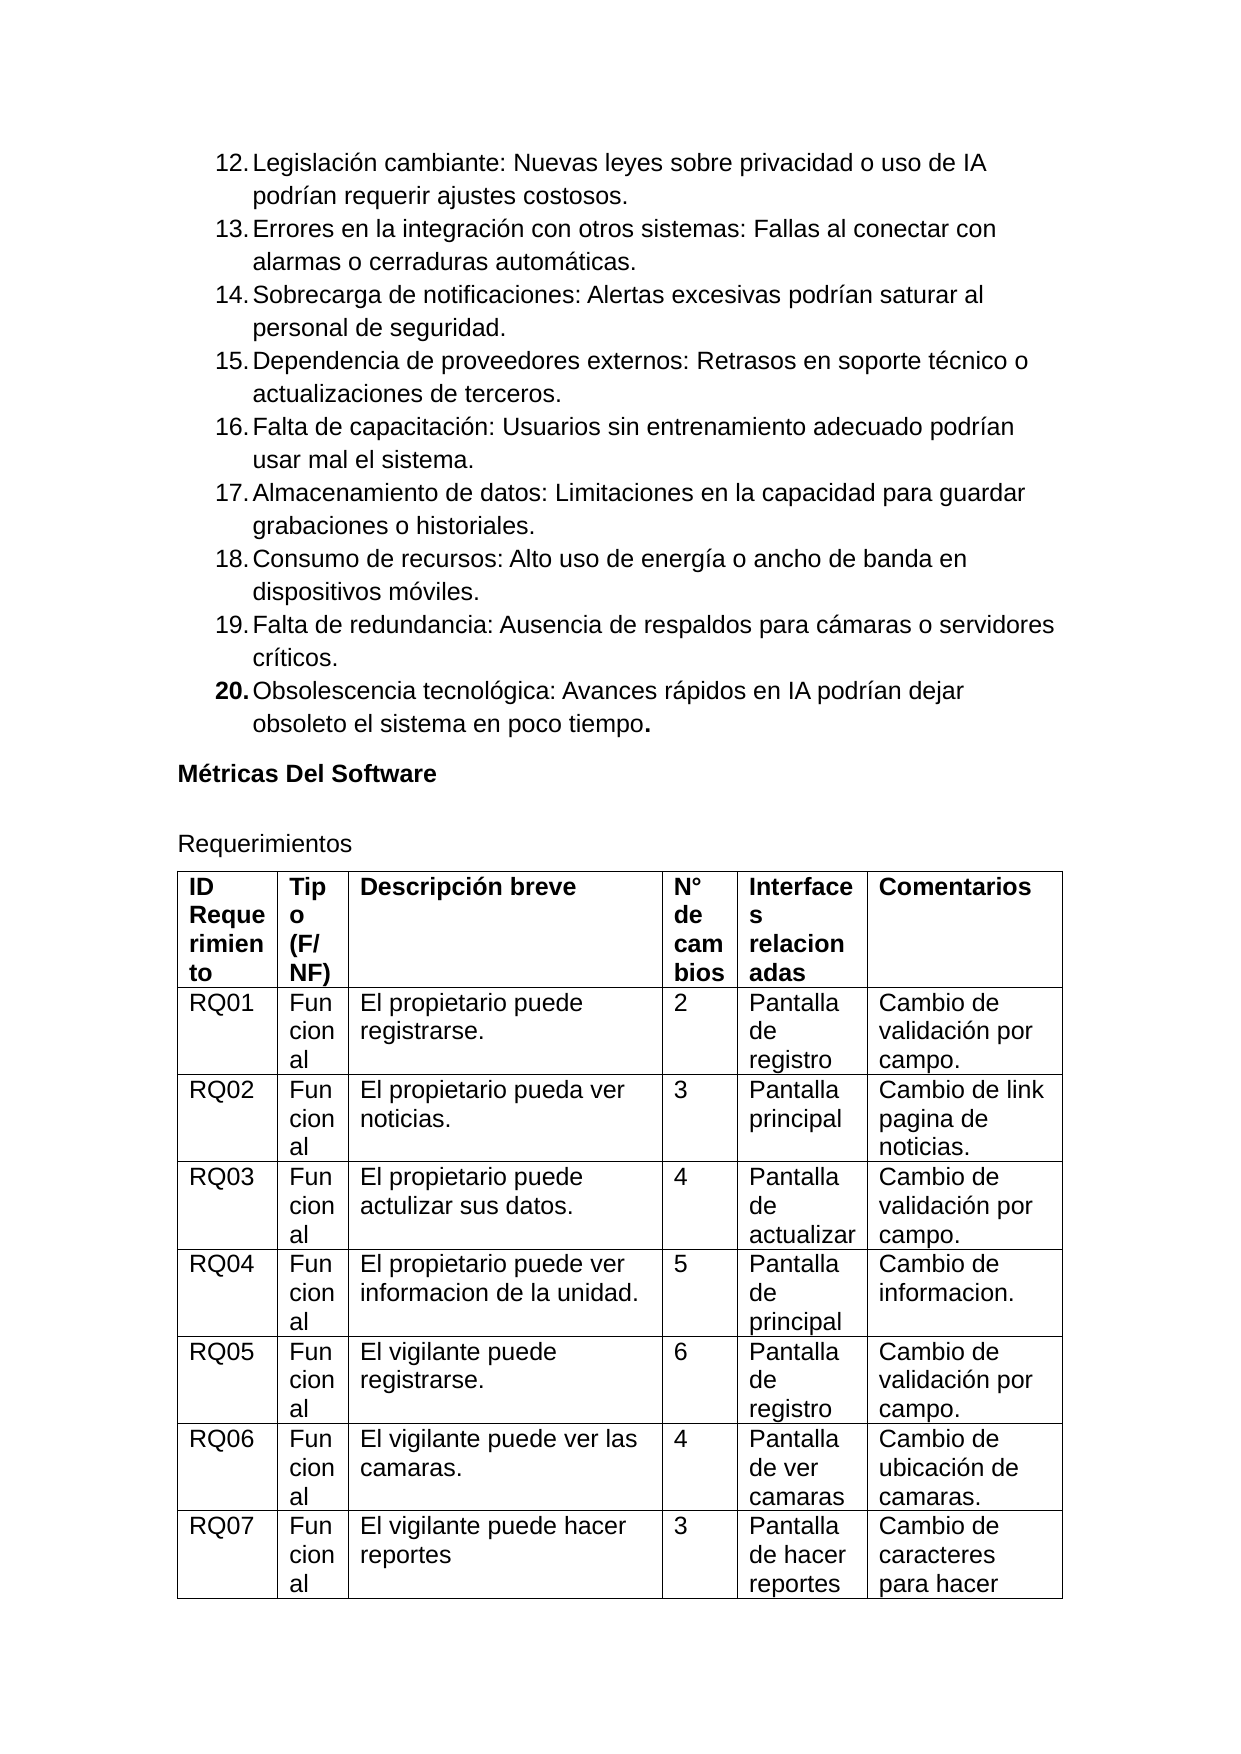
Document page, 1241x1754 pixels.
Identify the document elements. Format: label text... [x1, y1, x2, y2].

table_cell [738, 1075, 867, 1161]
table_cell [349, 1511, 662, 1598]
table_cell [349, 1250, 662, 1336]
list Sobrecarga de notificaciones: Alertas excesivas podrían saturar al personal de seguridad. [215, 280, 1063, 341]
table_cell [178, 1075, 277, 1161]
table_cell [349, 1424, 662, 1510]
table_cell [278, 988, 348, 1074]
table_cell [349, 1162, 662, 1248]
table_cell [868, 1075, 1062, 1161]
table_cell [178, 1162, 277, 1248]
list Consumo de recursos: Alto uso de energía o ancho de banda en dispositivos móviles. [215, 544, 1063, 606]
list Obsolescencia tecnológica: Avances rápidos en IA podrían dejar obsoleto el sistema en poco tiempo. [215, 676, 1063, 738]
list Errores en la integración con otros sistemas: Fallas al conectar con alarmas o cerraduras automáticas. [215, 214, 1063, 275]
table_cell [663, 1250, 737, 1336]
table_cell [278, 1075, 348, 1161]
list Falta de capacitación: Usuarios sin entrenamiento adecuado podrían usar mal el sistema. [215, 412, 1063, 473]
subtitle Métricas Del Software [177, 759, 1063, 787]
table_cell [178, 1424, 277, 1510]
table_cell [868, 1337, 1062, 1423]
list Almacenamiento de datos: Limitaciones en la capacidad para guardar grabaciones o historiales. [215, 478, 1063, 539]
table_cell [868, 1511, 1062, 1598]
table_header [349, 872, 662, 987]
subtitle Requerimientos [177, 829, 1063, 858]
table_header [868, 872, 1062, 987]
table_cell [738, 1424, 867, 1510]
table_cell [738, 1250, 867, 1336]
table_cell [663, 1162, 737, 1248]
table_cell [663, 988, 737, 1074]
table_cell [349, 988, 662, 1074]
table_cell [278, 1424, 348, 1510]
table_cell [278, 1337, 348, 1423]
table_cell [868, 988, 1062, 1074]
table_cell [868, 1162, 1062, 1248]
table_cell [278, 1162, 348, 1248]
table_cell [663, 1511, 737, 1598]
list Dependencia de proveedores externos: Retrasos en soporte técnico o actualizaciones de terceros. [215, 346, 1063, 407]
list Legislación cambiante: Nuevas leyes sobre privacidad o uso de IA podrían requerir ajustes costosos. [215, 148, 1063, 209]
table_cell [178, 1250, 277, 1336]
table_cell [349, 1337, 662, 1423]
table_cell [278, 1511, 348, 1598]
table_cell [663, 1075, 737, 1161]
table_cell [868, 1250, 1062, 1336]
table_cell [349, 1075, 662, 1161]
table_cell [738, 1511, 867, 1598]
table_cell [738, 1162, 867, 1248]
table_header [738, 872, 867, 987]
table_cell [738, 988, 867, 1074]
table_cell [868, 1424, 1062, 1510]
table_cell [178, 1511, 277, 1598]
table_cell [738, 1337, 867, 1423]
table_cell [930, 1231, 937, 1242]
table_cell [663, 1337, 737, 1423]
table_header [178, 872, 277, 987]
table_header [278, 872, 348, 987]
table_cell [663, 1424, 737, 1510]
list Falta de redundancia: Ausencia de respaldos para cámaras o servidores críticos. [215, 610, 1063, 672]
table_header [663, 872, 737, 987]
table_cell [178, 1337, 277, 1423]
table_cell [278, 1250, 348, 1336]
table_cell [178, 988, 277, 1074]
